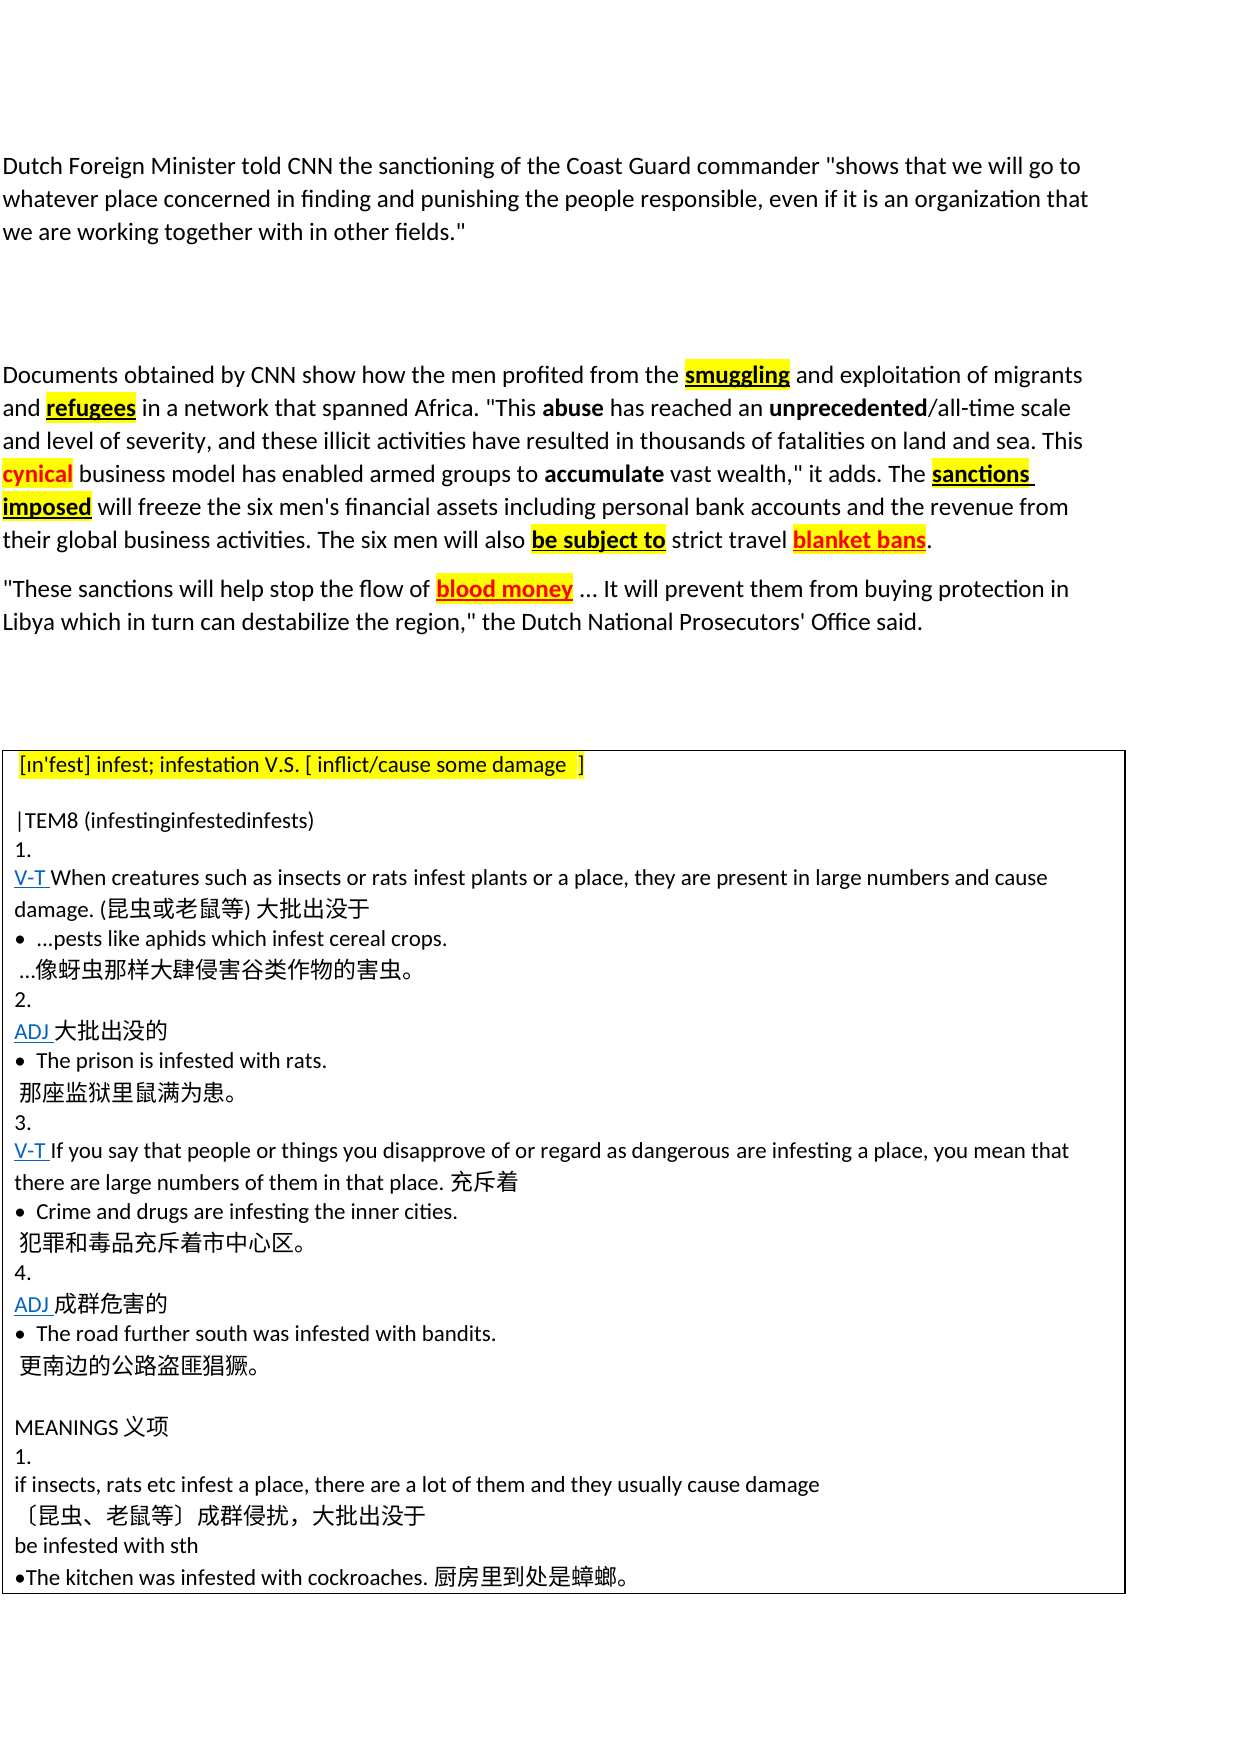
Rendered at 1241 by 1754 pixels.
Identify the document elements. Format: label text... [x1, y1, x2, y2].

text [2, 150, 1090, 246]
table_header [3, 751, 1124, 1592]
text "These sanctions will help stop the flow of blood money ... It will prevent them from buying protection in Libya which in turn can destabilize the region," the Dutch National Prosecutors' Office said. [2, 573, 1090, 637]
text Documents obtained by CNN show how the men profited from the smuggling and exploitation of migrants and refugees in a network that spanned Africa. "This abuse has reached an unprecedented/all-time scale and level of severity, and these illicit activities have resulted in thousands of fatalities on land and sea. This cynical business model has enabled armed groups to accumulate vast wealth," it adds. The sanctions imposed will freeze the six men's financial assets including personal bank accounts and the revenue from their global business activities. The six men will also be subject to strict travel blanket bans. [2, 359, 1090, 554]
